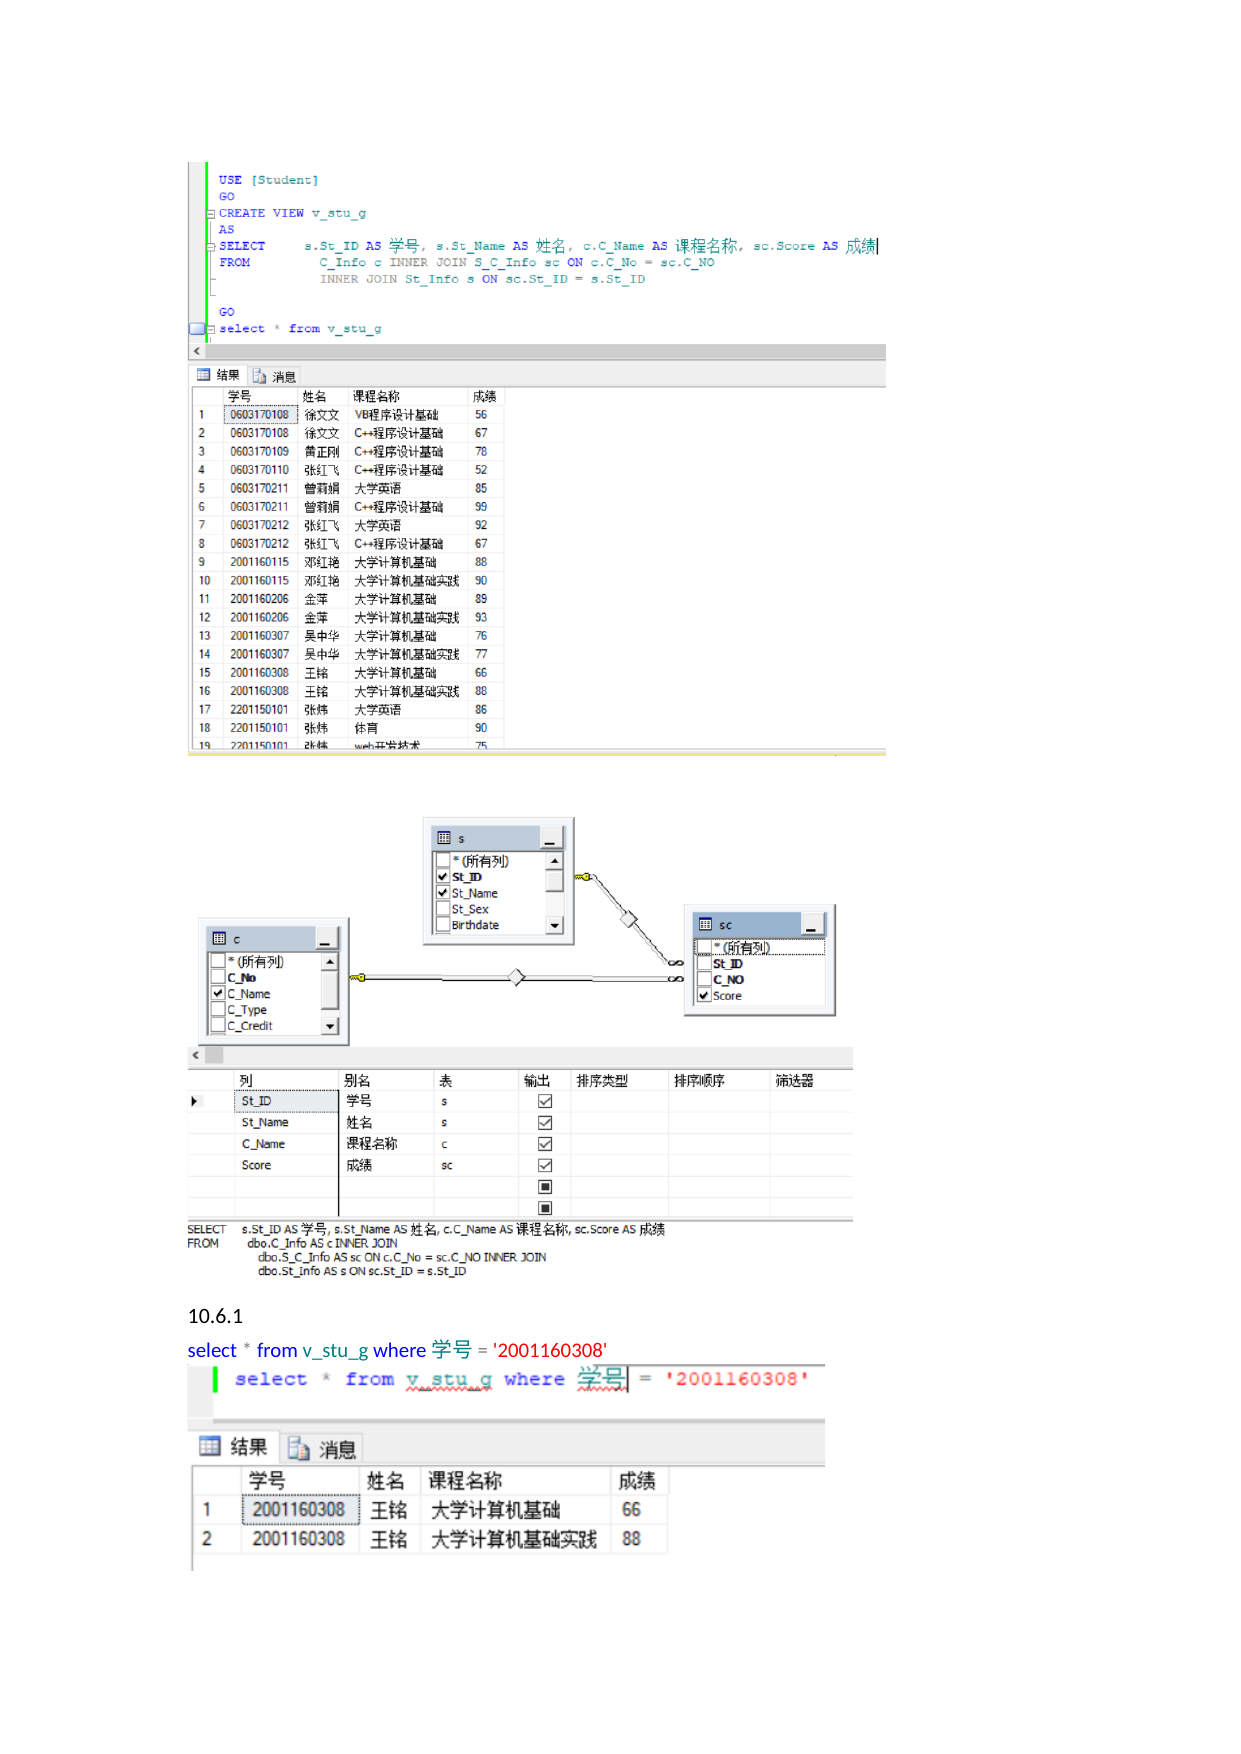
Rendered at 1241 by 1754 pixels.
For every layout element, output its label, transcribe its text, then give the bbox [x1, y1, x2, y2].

picture [187, 1364, 826, 1571]
text select * from v_stu_g where 学号 = '2001160308' [187, 1332, 1053, 1364]
picture [187, 779, 854, 1285]
picture [187, 162, 886, 756]
text 10.6.1 [187, 1299, 1053, 1332]
